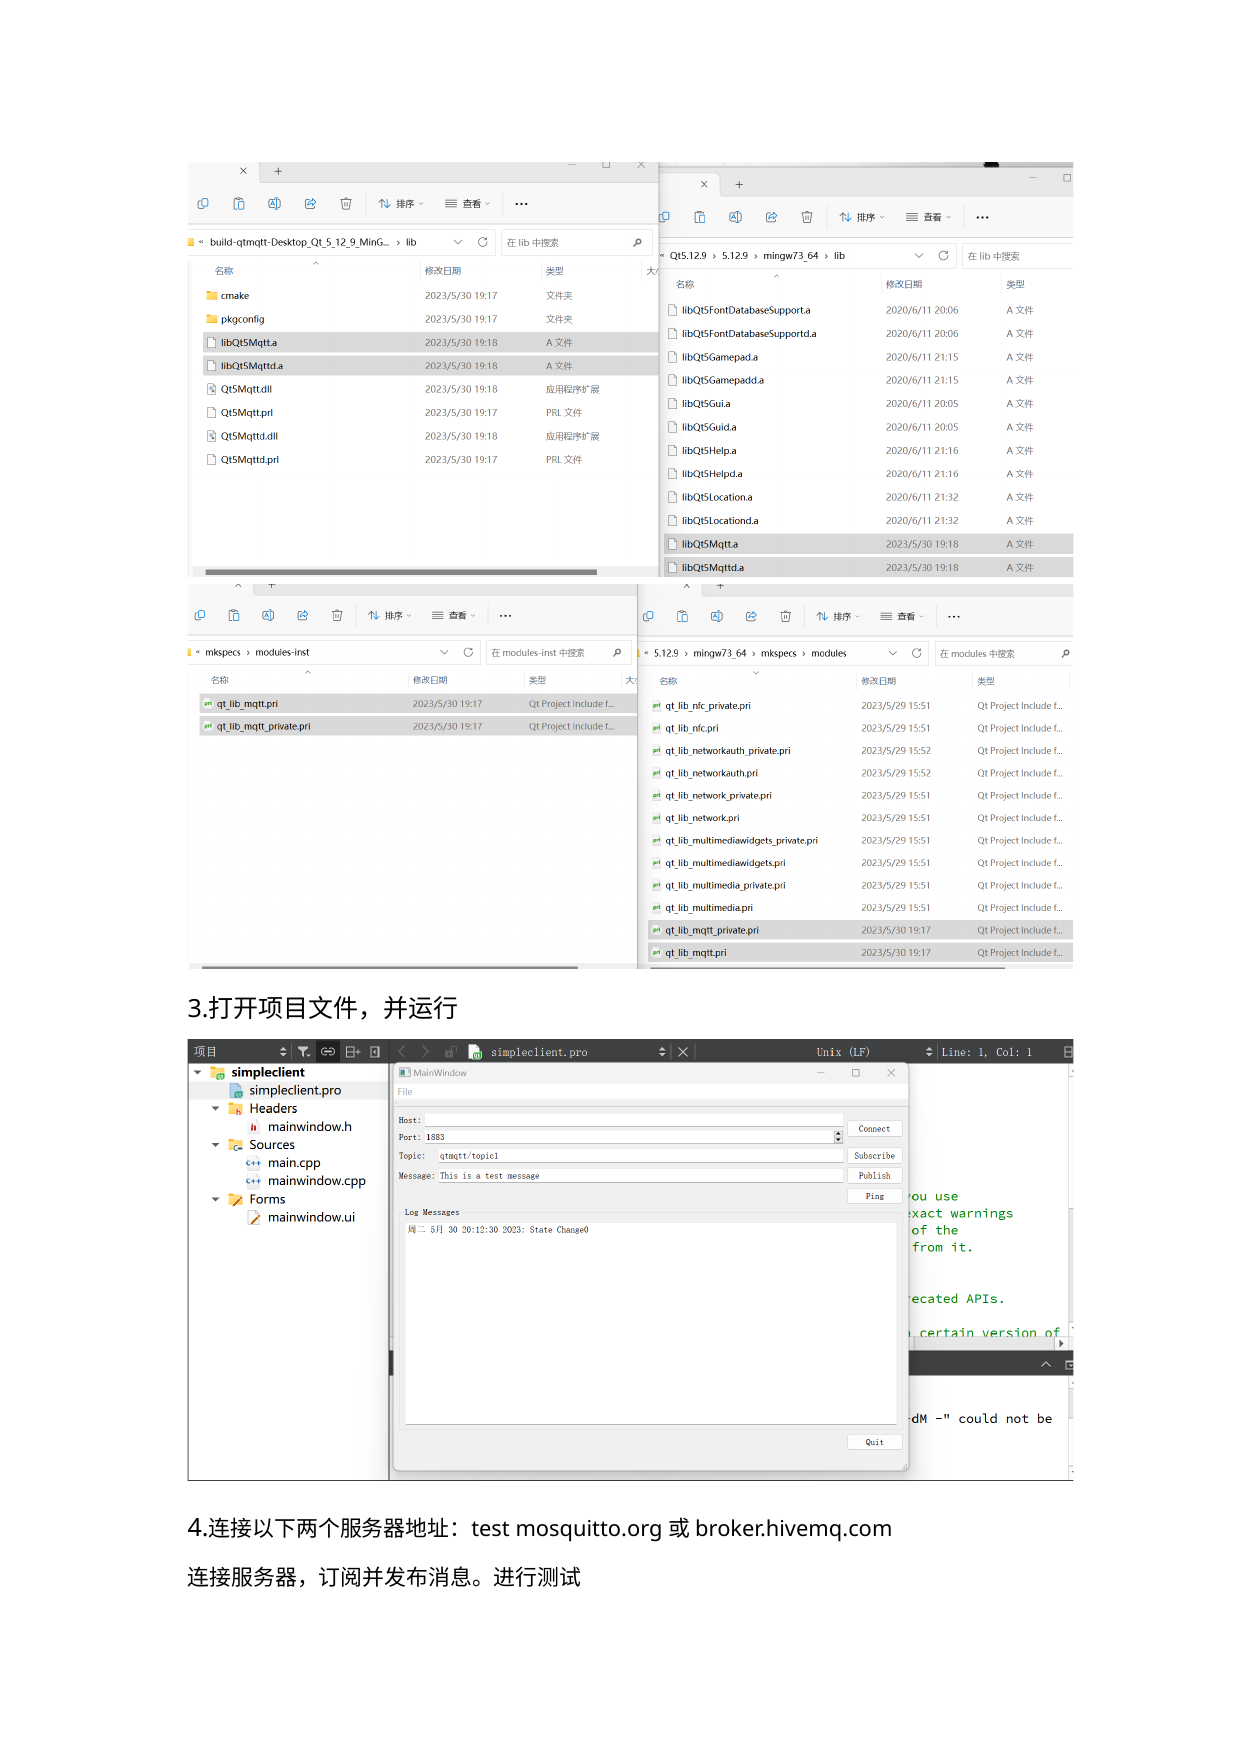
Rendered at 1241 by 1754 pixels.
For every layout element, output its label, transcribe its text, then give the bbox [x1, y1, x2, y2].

picture [187, 584, 1074, 969]
list 3.打开项目文件，并运行 [187, 974, 1053, 1039]
list 4.连接以下两个服务器地址：test mosquitto.org 或 broker.hivemq.com [187, 1494, 1053, 1559]
picture [187, 1039, 1074, 1481]
picture [187, 162, 1074, 577]
list 连接服务器，订阅并发布消息。进行测试 [187, 1559, 1053, 1592]
